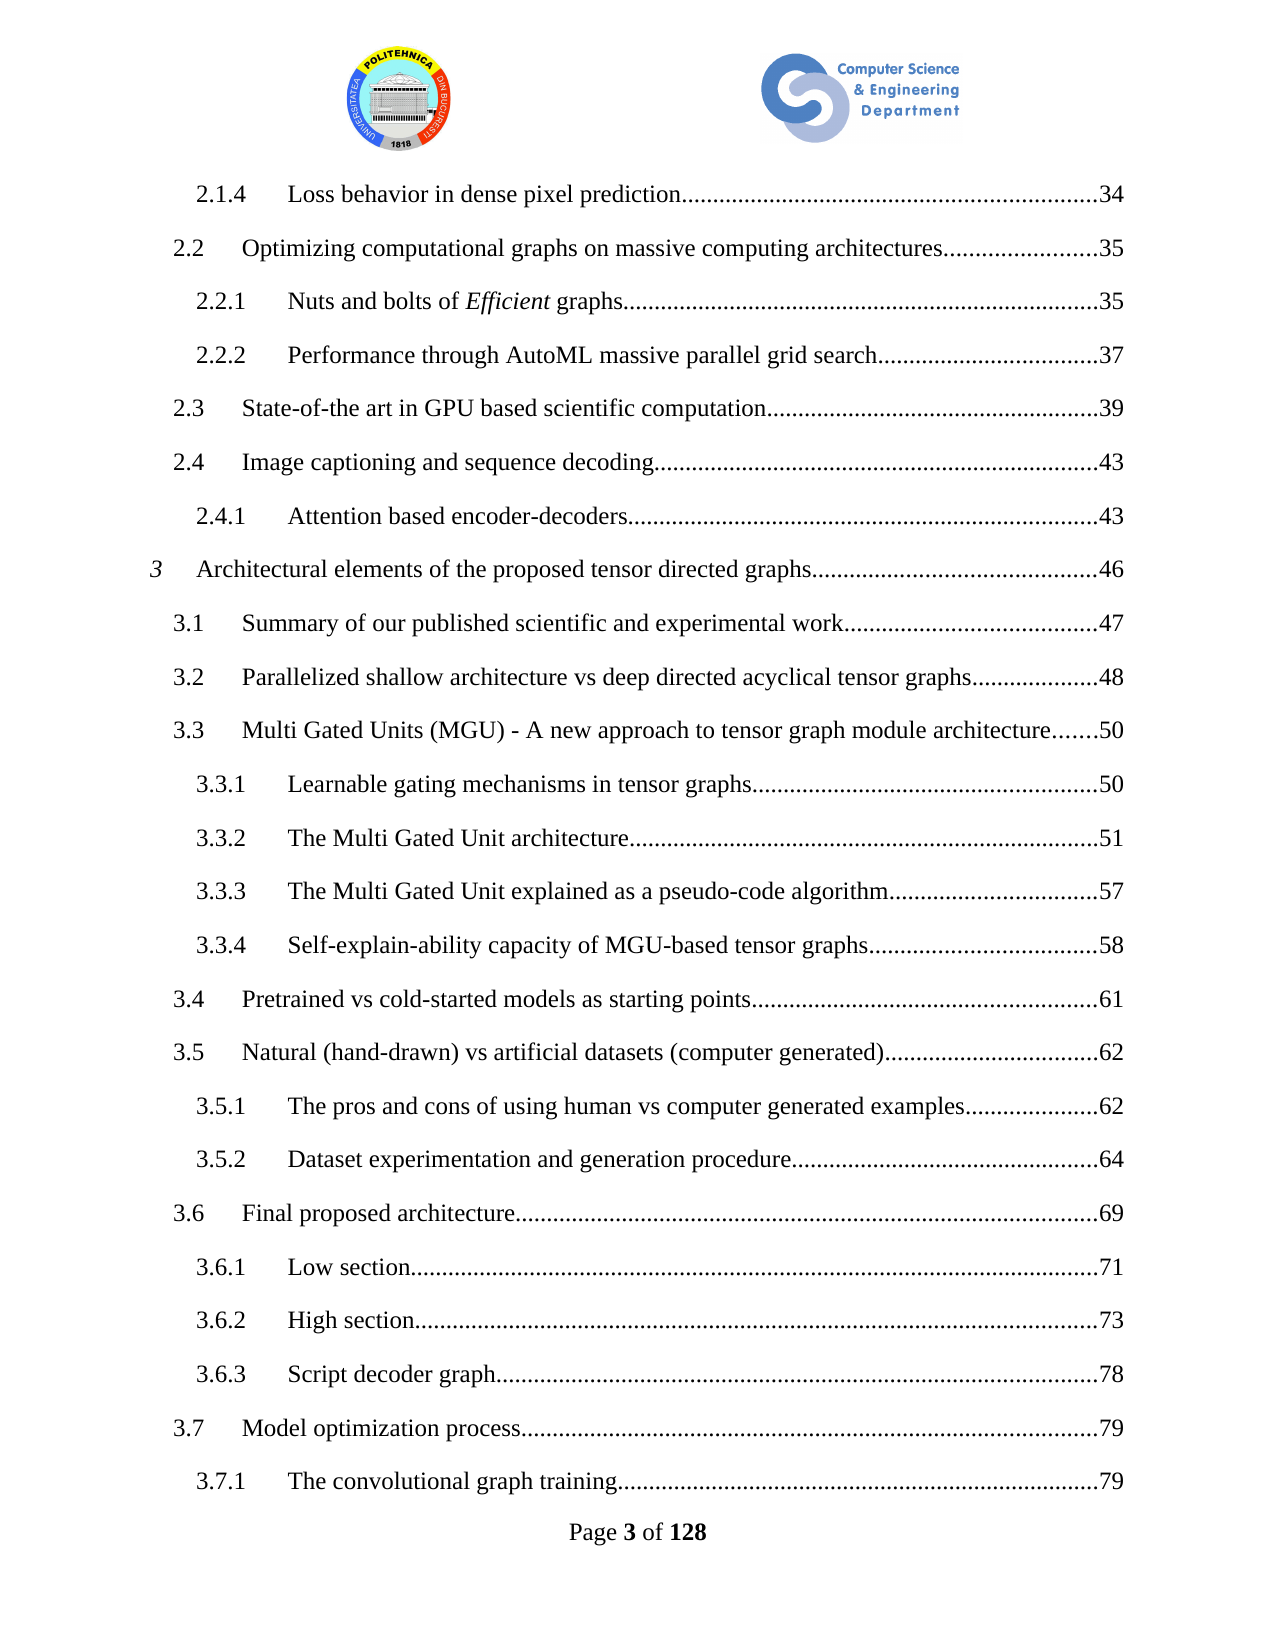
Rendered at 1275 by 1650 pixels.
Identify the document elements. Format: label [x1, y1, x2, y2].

picture [760, 53, 963, 144]
picture [346, 46, 451, 151]
